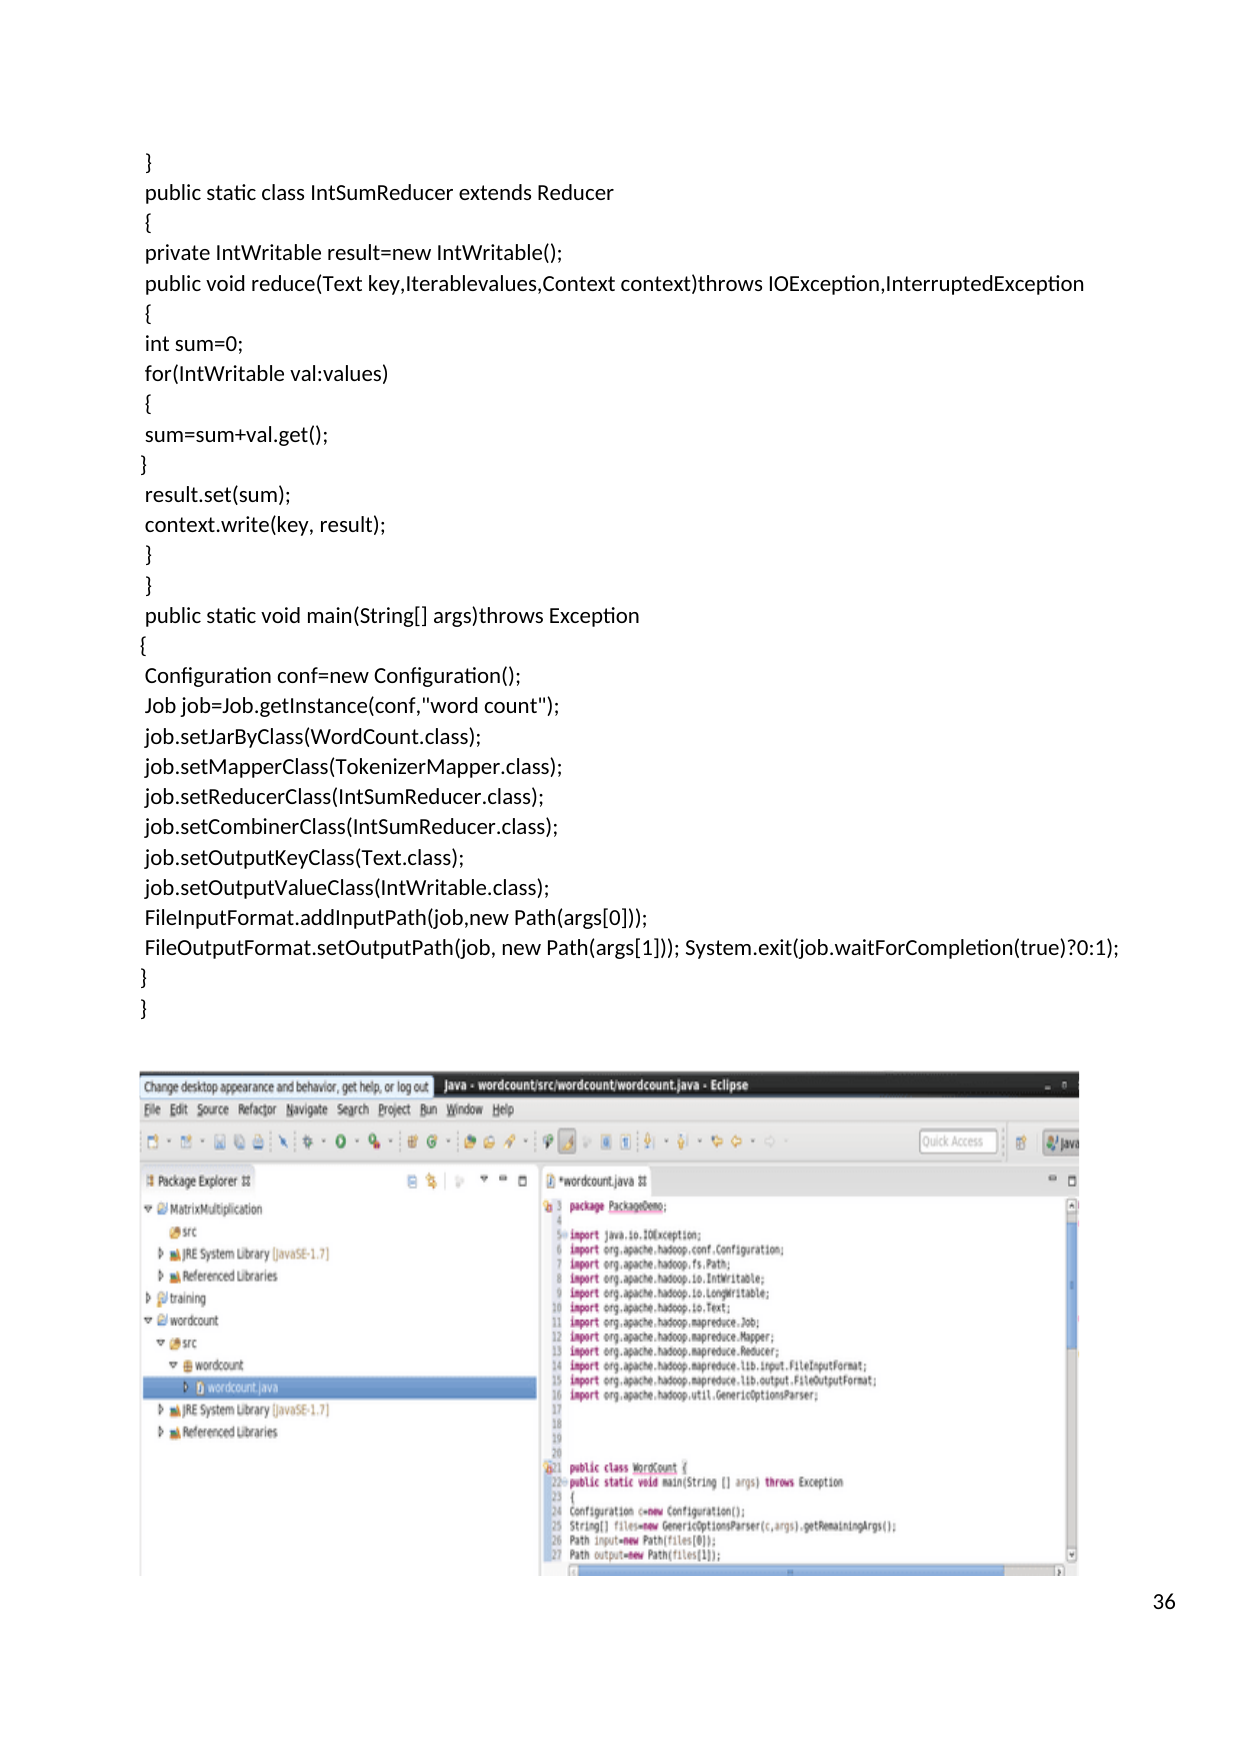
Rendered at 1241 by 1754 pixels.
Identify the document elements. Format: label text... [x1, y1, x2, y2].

text job.setMapperClass(TokenizerMapper.class); [139, 752, 1176, 780]
text } [139, 148, 1176, 176]
text result.set(sum); [139, 480, 1176, 508]
text private IntWritable result=new IntWritable(); [139, 238, 1176, 267]
text FileInputFormat.addInputPath(job,new Path(args[0])); [139, 903, 1176, 931]
text job.setOutputValueClass(IntWritable.class); [139, 873, 1176, 901]
text context.write(key, result); [139, 510, 1176, 538]
text job.setOutputKeyClass(Text.class); [139, 843, 1176, 871]
text { [139, 389, 1176, 418]
text } [139, 450, 1176, 478]
text Configuration conf=new Configuration(); [139, 661, 1176, 689]
text FileOutputFormat.setOutputPath(job, new Path(args[1])); System.exit(job.waitForCompletion(true)?0:1); [139, 933, 1176, 961]
text } [139, 571, 1176, 599]
text public void reduce(Text key,Iterablevalues,Context context)throws IOException,InterruptedException [139, 269, 1176, 297]
text { [139, 631, 1176, 659]
text job.setCombinerClass(IntSumReducer.class); [139, 812, 1176, 841]
picture [139, 1070, 1080, 1576]
text } [139, 994, 1176, 1022]
text } [139, 541, 1176, 569]
text job.setJarByClass(WordCount.class); [139, 722, 1176, 750]
text { [139, 299, 1176, 327]
text public static void main(String[] args)throws Exception [139, 601, 1176, 629]
text public static class IntSumReducer extends Reducer [139, 178, 1176, 206]
text for(IntWritable val:values) [139, 359, 1176, 387]
text } [139, 963, 1176, 992]
text { [139, 208, 1176, 236]
text int sum=0; [139, 329, 1176, 357]
text job.setReducerClass(IntSumReducer.class); [139, 782, 1176, 810]
text Job job=Job.getInstance(conf,"word count"); [139, 692, 1176, 720]
text sum=sum+val.get(); [139, 420, 1176, 448]
